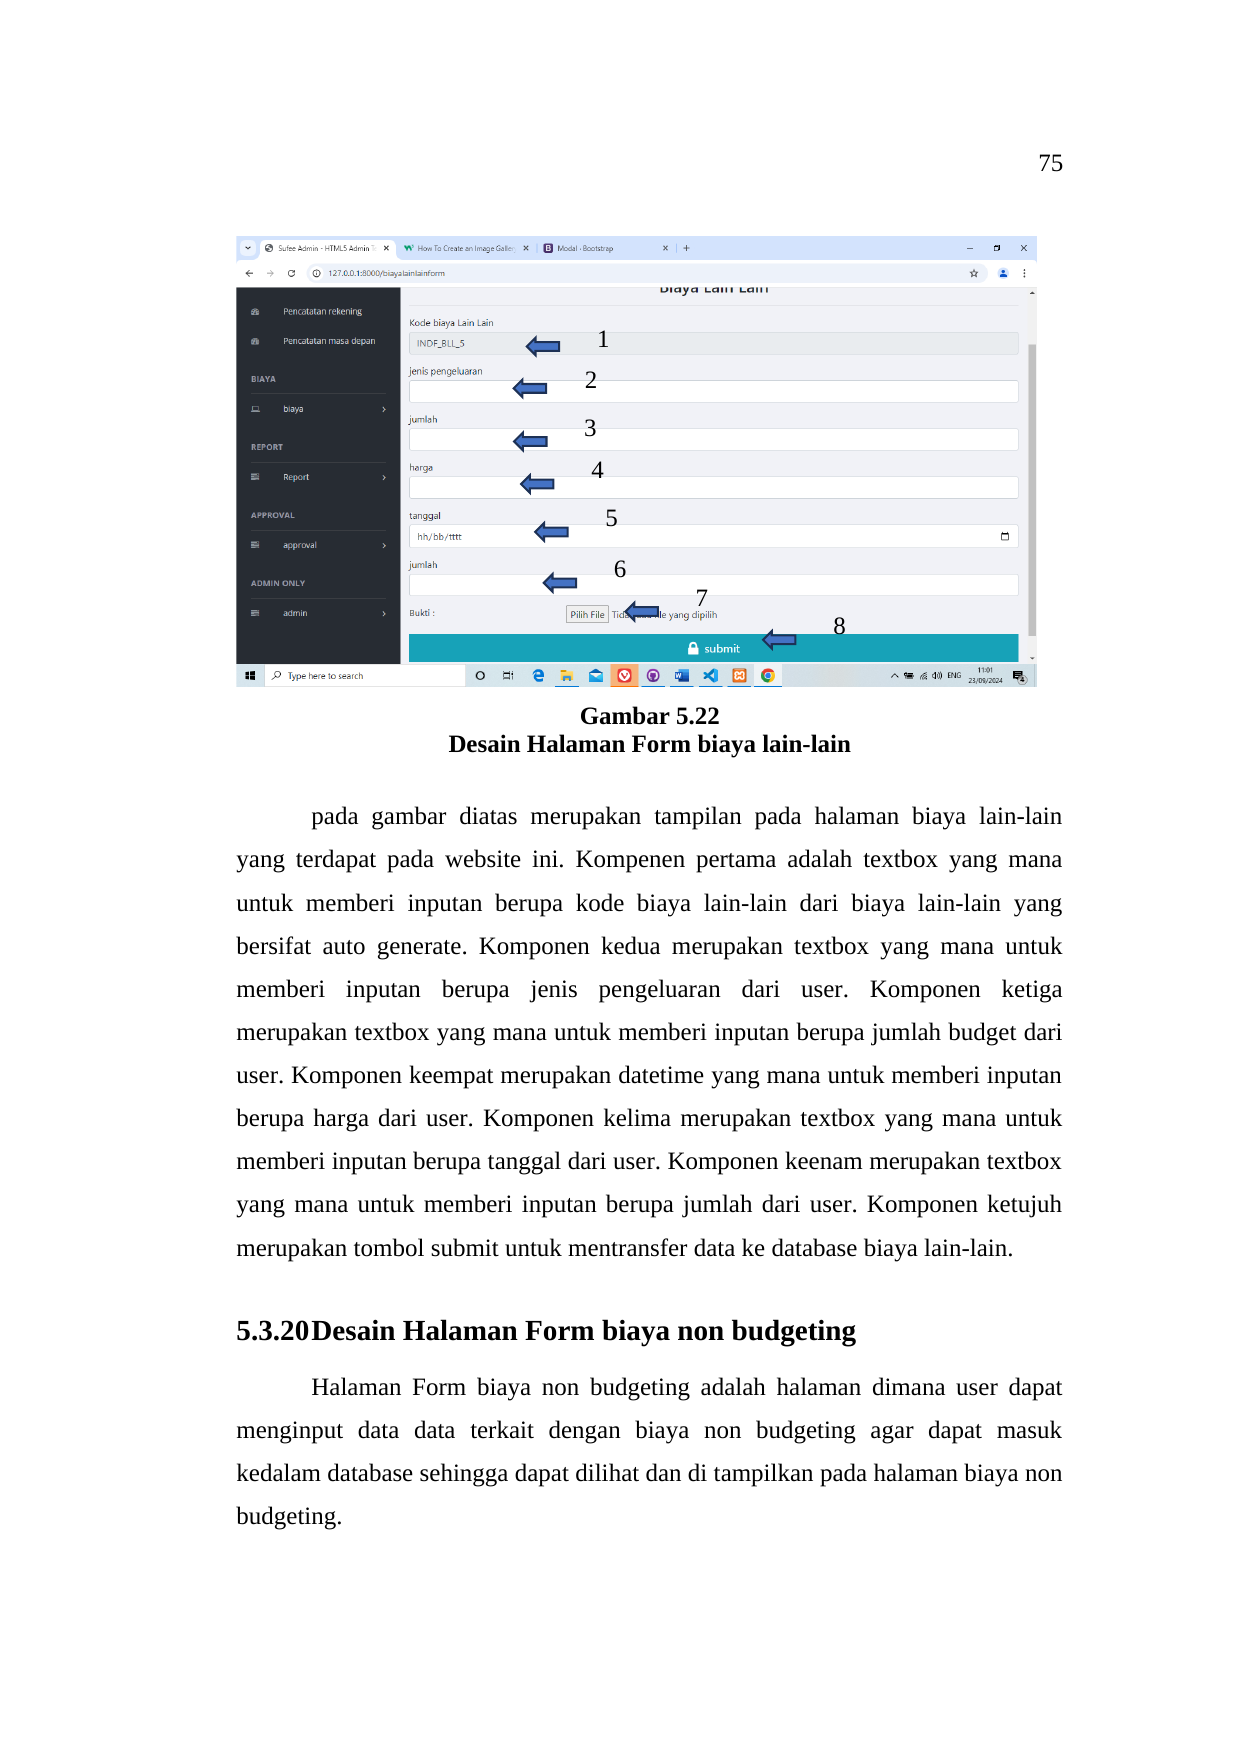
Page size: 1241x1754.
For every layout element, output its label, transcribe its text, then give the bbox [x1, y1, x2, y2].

text Halaman Form biaya non budgeting adalah halaman dimana user dapat menginput data data terkait dengan biaya non budgeting agar dapat masuk kedalam database sehingga dapat dilihat dan di tampilkan pada halaman biaya non budgeting. [236, 1372, 1063, 1530]
text Gambar 5.22 Desain Halaman Form biaya lain-lain [236, 701, 1063, 758]
text pada gambar diatas merupakan tampilan pada halaman biaya lain-lain yang terdapat pada website ini. Kompenen pertama adalah textbox yang mana untuk memberi inputan berupa kode biaya lain-lain dari biaya lain-lain yang bersifat auto generate. Komponen kedua merupakan textbox yang mana untuk memberi inputan berupa jenis pengeluaran dari user. Komponen ketiga merupakan textbox yang mana untuk memberi inputan berupa jumlah budget dari user. Komponen keempat merupakan datetime yang mana untuk memberi inputan berupa harga dari user. Komponen kelima merupakan textbox yang mana untuk memberi inputan berupa tanggal dari user. Komponen keenam merupakan textbox yang mana untuk memberi inputan berupa jumlah dari user. Komponen ketujuh merupakan tombol submit untuk mentransfer data ke database biaya lain-lain. [236, 801, 1063, 1261]
subtitle 5.3.20 Desain Halaman Form biaya non budgeting [236, 1313, 1063, 1347]
picture [236, 236, 1037, 687]
